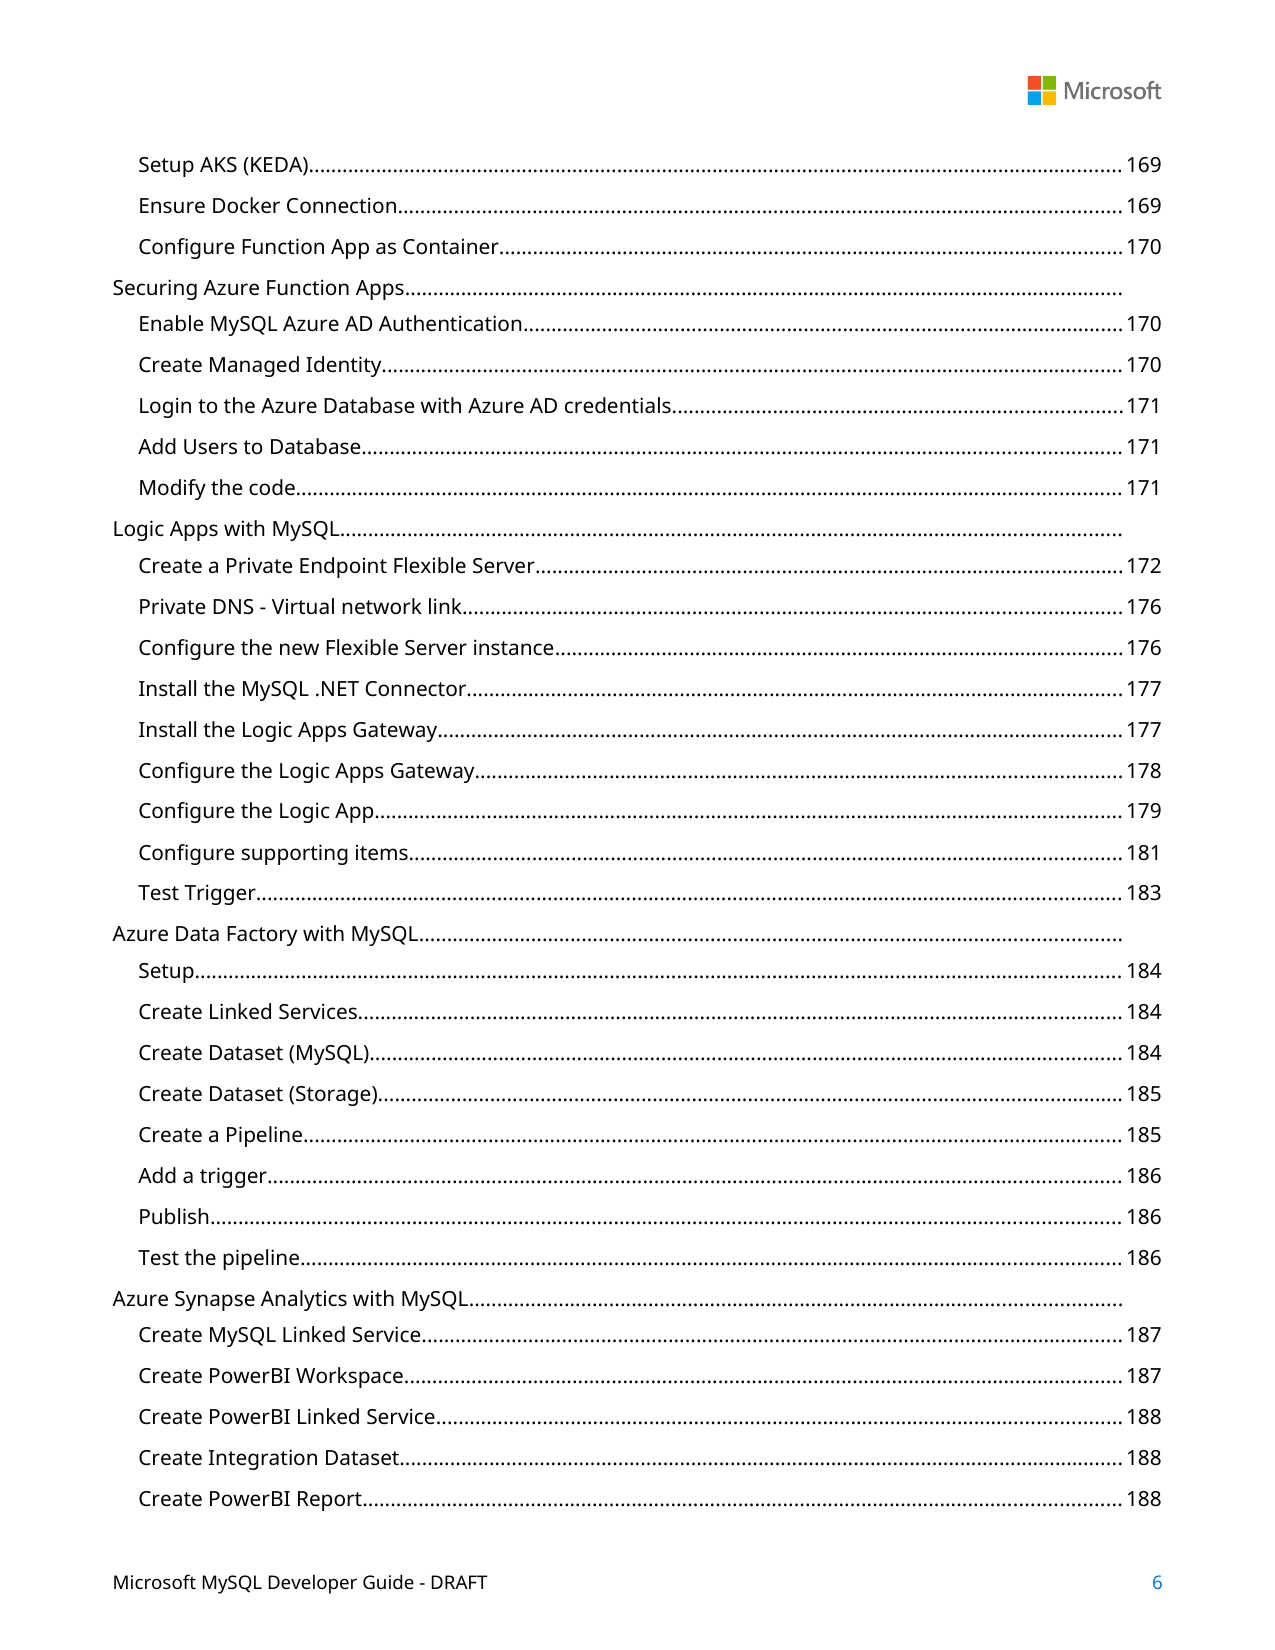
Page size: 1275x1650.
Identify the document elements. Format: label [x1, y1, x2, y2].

picture [1026, 75, 1163, 107]
